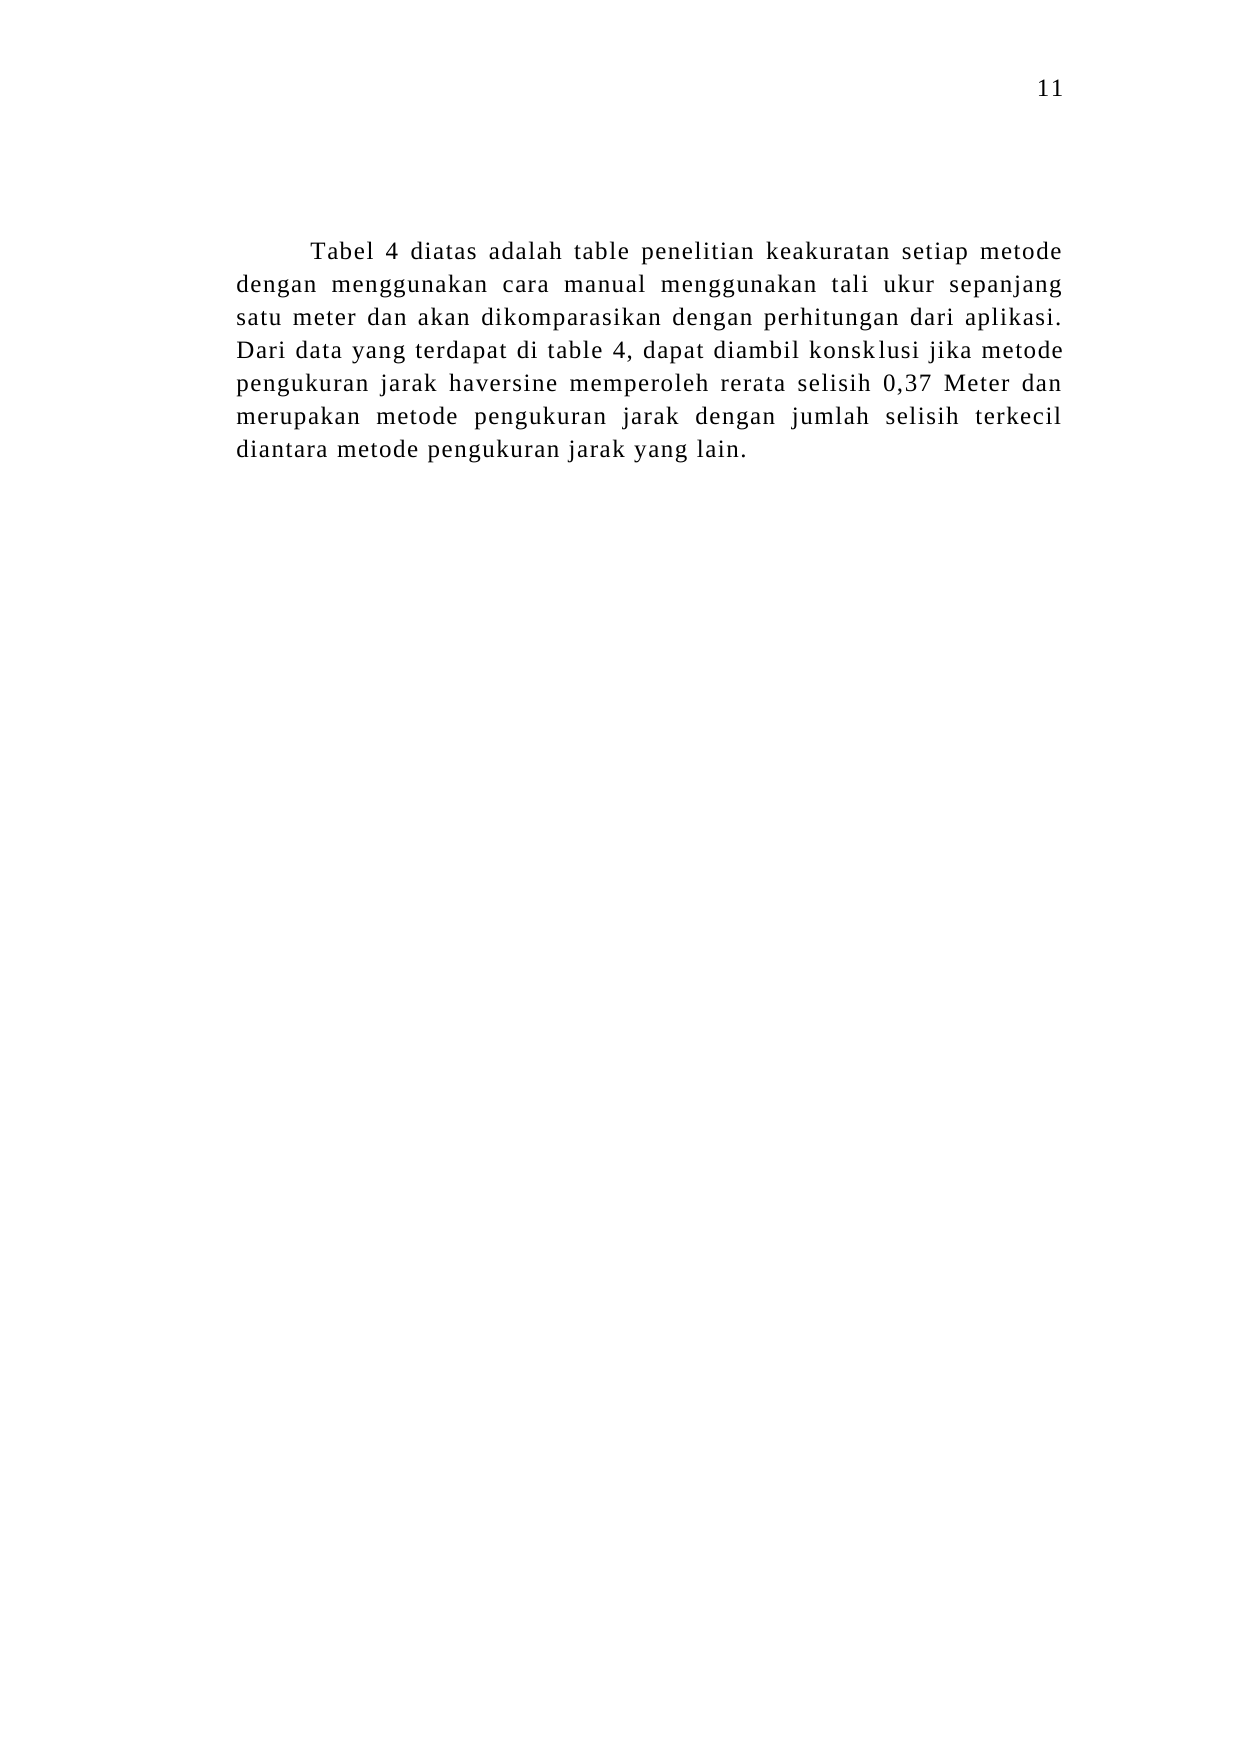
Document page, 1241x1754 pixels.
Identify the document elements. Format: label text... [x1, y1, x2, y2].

subtitle Tabel 4 diatas adalah table penelitian keakuratan setiap metode dengan menggunakan cara manual menggunakan tali ukur sepanjang satu meter dan akan dikomparasikan dengan perhitungan dari aplikasi. Dari data yang terdapat di table 4, dapat diambil konsklusi jika metode pengukuran jarak haversine memperoleh rerata selisih 0,37 Meter dan merupakan metode pengukuran jarak dengan jumlah selisih terkecil diantara metode pengukuran jarak yang lain. [236, 236, 1063, 463]
